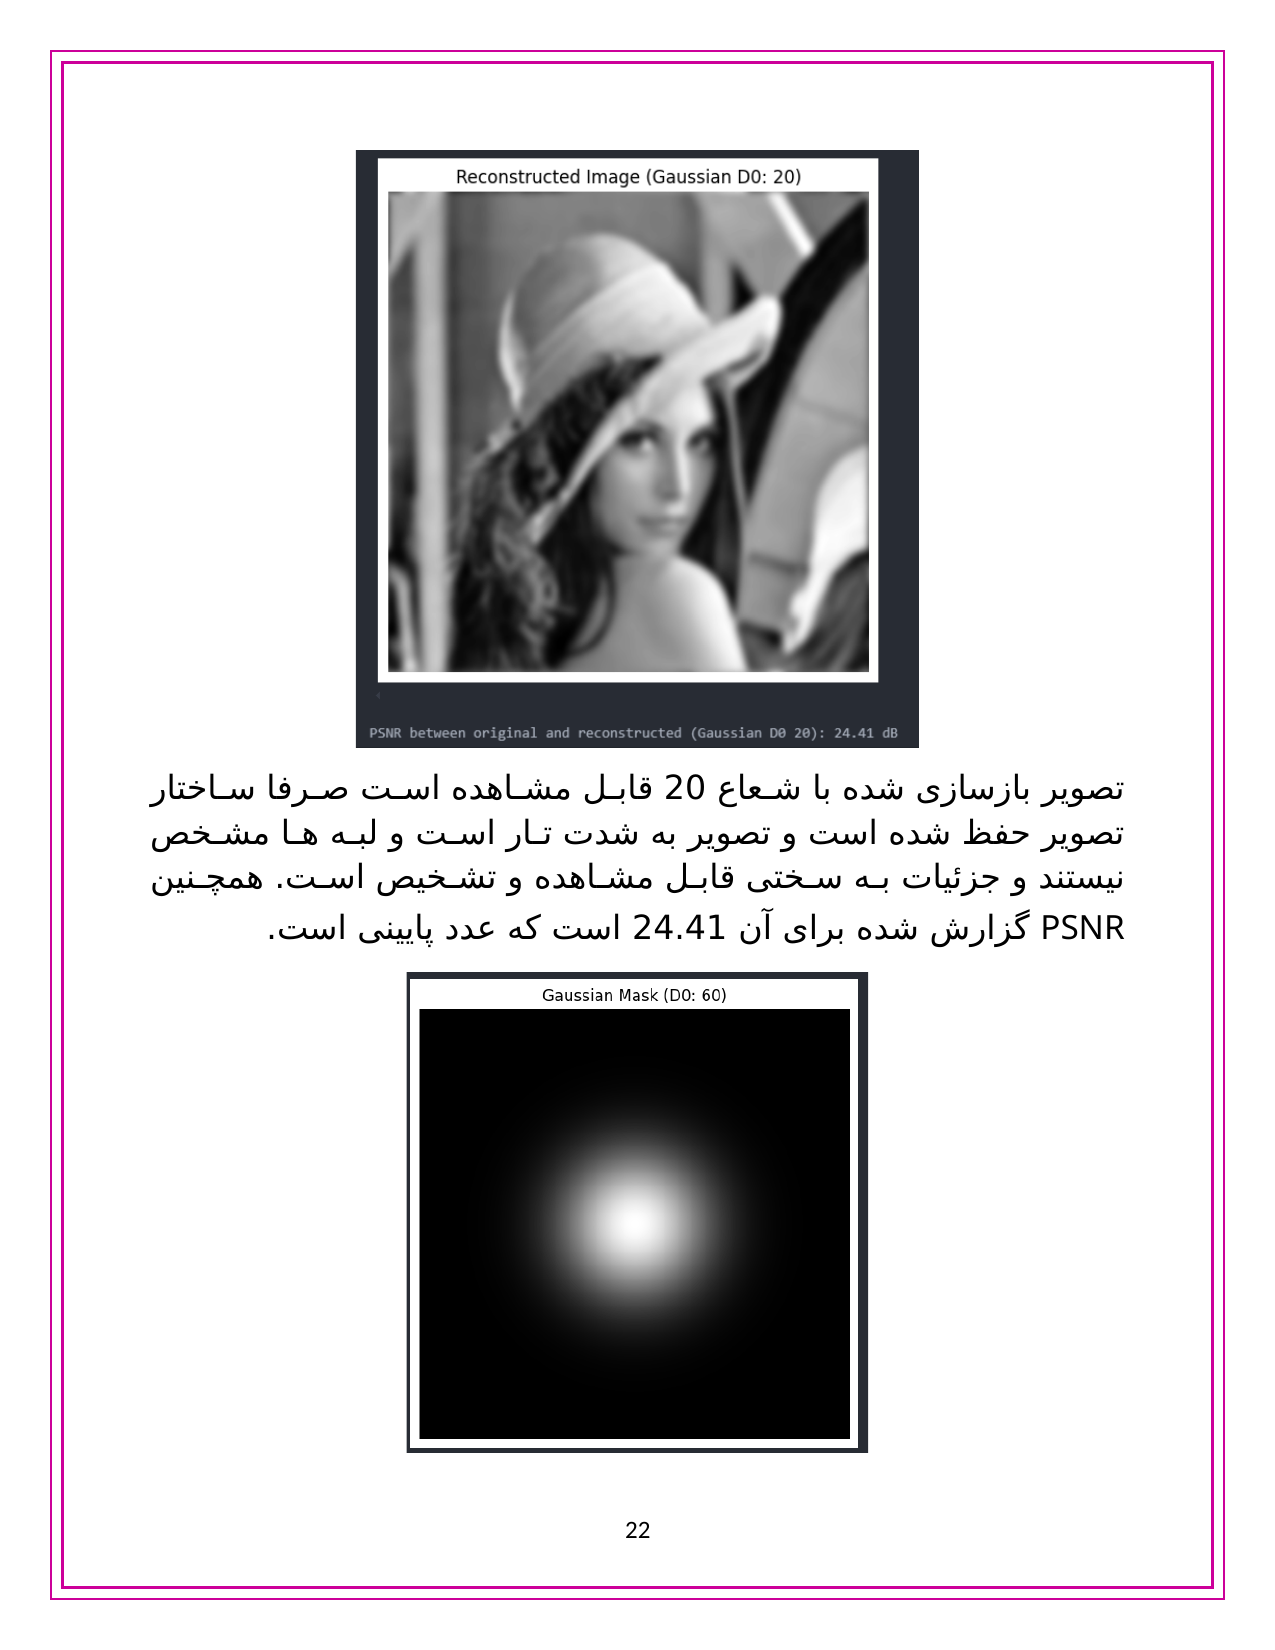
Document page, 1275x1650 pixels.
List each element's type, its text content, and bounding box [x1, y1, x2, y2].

text تصویر بازسازی شده با شعاع 20 قابل مشاهده است صرفا ساختار تصویر حفظ شده است و تصویر به شدت تار است و لبه ها مشخص نیستند و جزئیات به سختی قابل مشاهده و تشخیص است. همچنین PSNR گزارش شده برای آن 24.41 است که عدد پایینی است. [150, 769, 1125, 949]
picture [406, 972, 869, 1453]
picture [355, 150, 919, 748]
